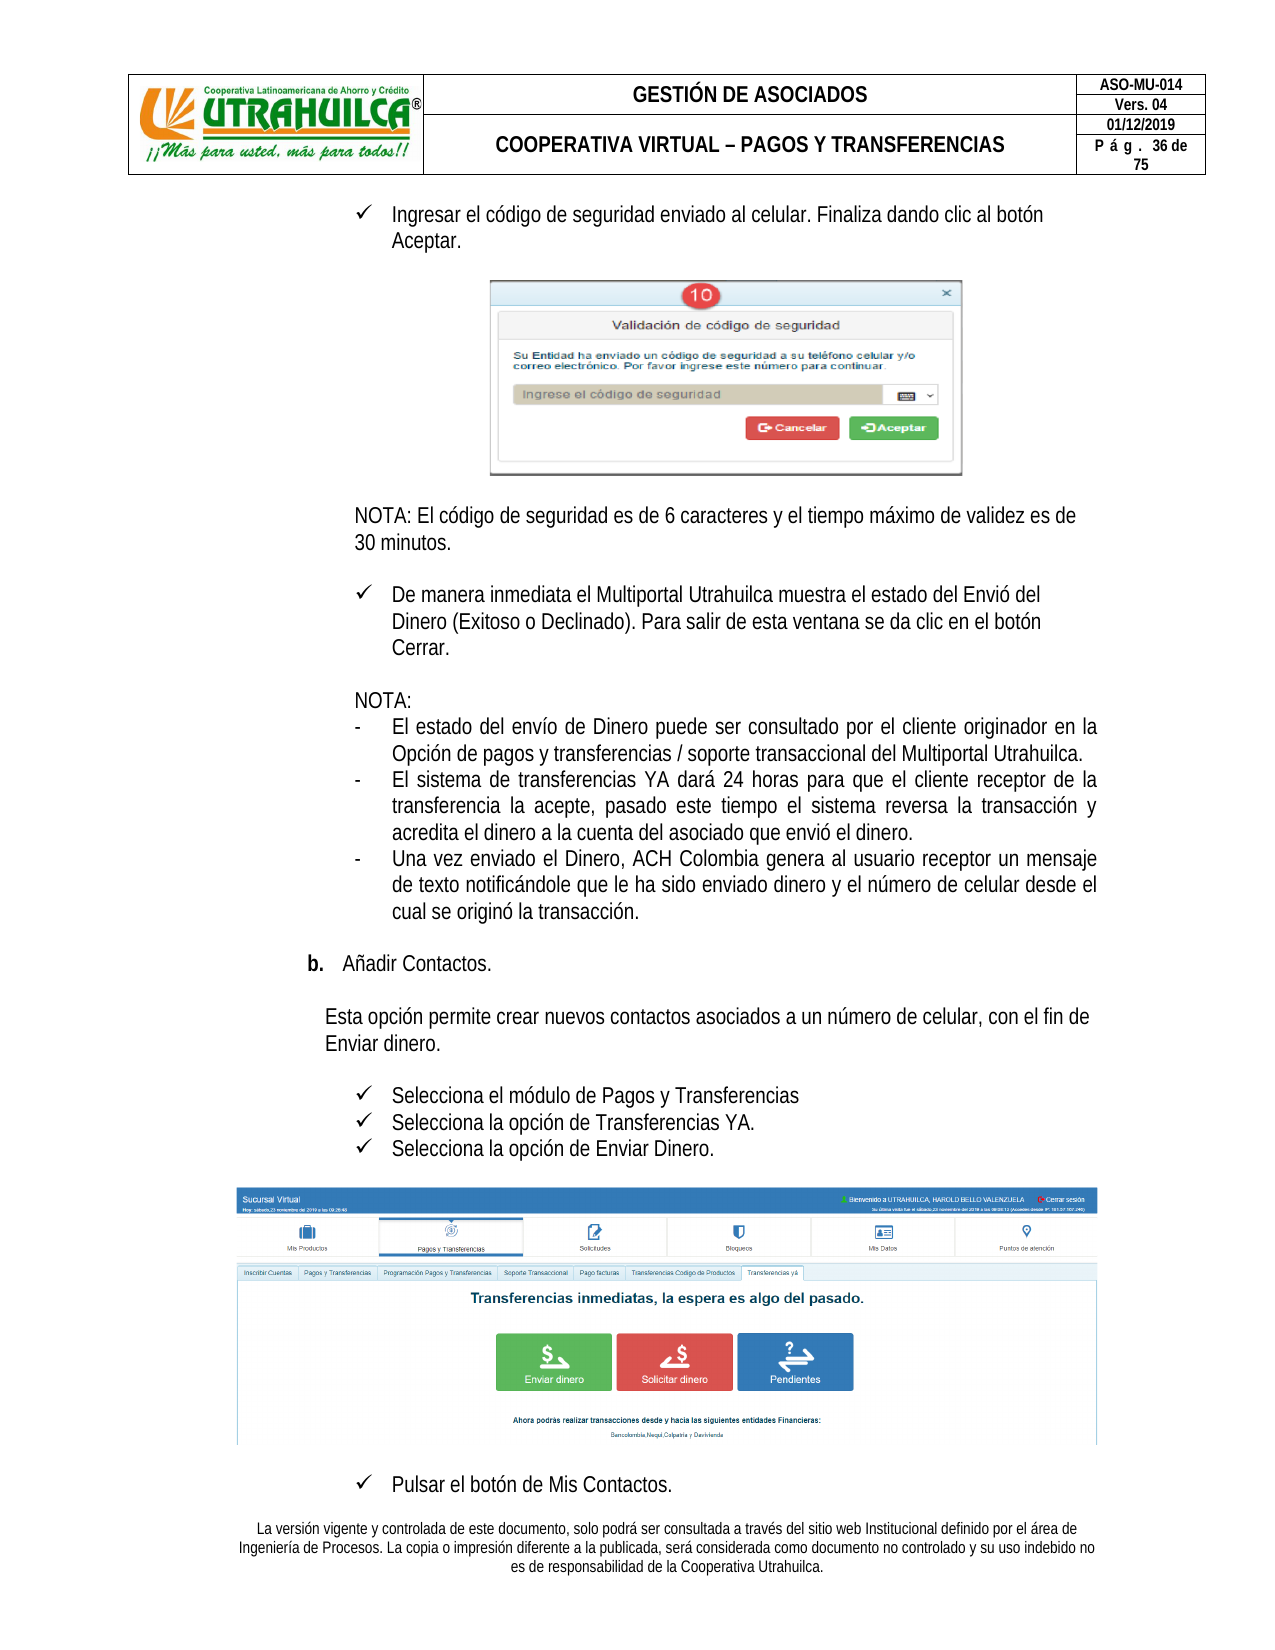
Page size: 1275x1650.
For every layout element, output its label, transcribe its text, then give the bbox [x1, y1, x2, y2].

list Selecciona la opción de Enviar Dinero. [354, 1135, 1098, 1161]
list De manera inmediata el Multiportal Utrahuilca muestra el estado del Envió del Dinero (Exitoso o Declinado). Para salir de esta ventana se da clic en el botón Cerrar. [354, 581, 1098, 661]
list Ingresar el código de seguridad enviado al celular. Finaliza dando clic al botón Aceptar. [354, 201, 1098, 254]
list Selecciona la opción de Transferencias YA. [354, 1108, 1098, 1135]
list Pulsar el botón de Mis Contactos. [354, 1471, 1098, 1497]
picture [236, 1187, 1098, 1445]
picture [489, 280, 963, 476]
list Selecciona el módulo de Pagos y Transferencias [354, 1082, 1098, 1108]
text NOTA: [354, 687, 1098, 713]
list Añadir Contactos. [307, 950, 1098, 977]
picture [139, 86, 422, 162]
list El sistema de transferencias YA dará 24 horas para que el cliente receptor de la transferencia la acepte, pasado este tiempo el sistema reversa la transacción y acredita el dinero a la cuenta del asociado que envió el dinero. [354, 766, 1098, 845]
text Esta opción permite crear nuevos contactos asociados a un número de celular, con el fin de Enviar dinero. [325, 1003, 1098, 1056]
list Una vez enviado el Dinero, ACH Colombia genera al usuario receptor un mensaje de texto notificándole que le ha sido enviado dinero y el número de celular desde el cual se originó la transacción. [354, 845, 1098, 924]
text NOTA: El código de seguridad es de 6 caracteres y el tiempo máximo de validez es de 30 minutos. [354, 502, 1098, 555]
list El estado del envío de Dinero puede ser consultado por el cliente originador en la Opción de pagos y transferencias / soporte transaccional del Multiportal Utrahuilca. [354, 713, 1098, 766]
